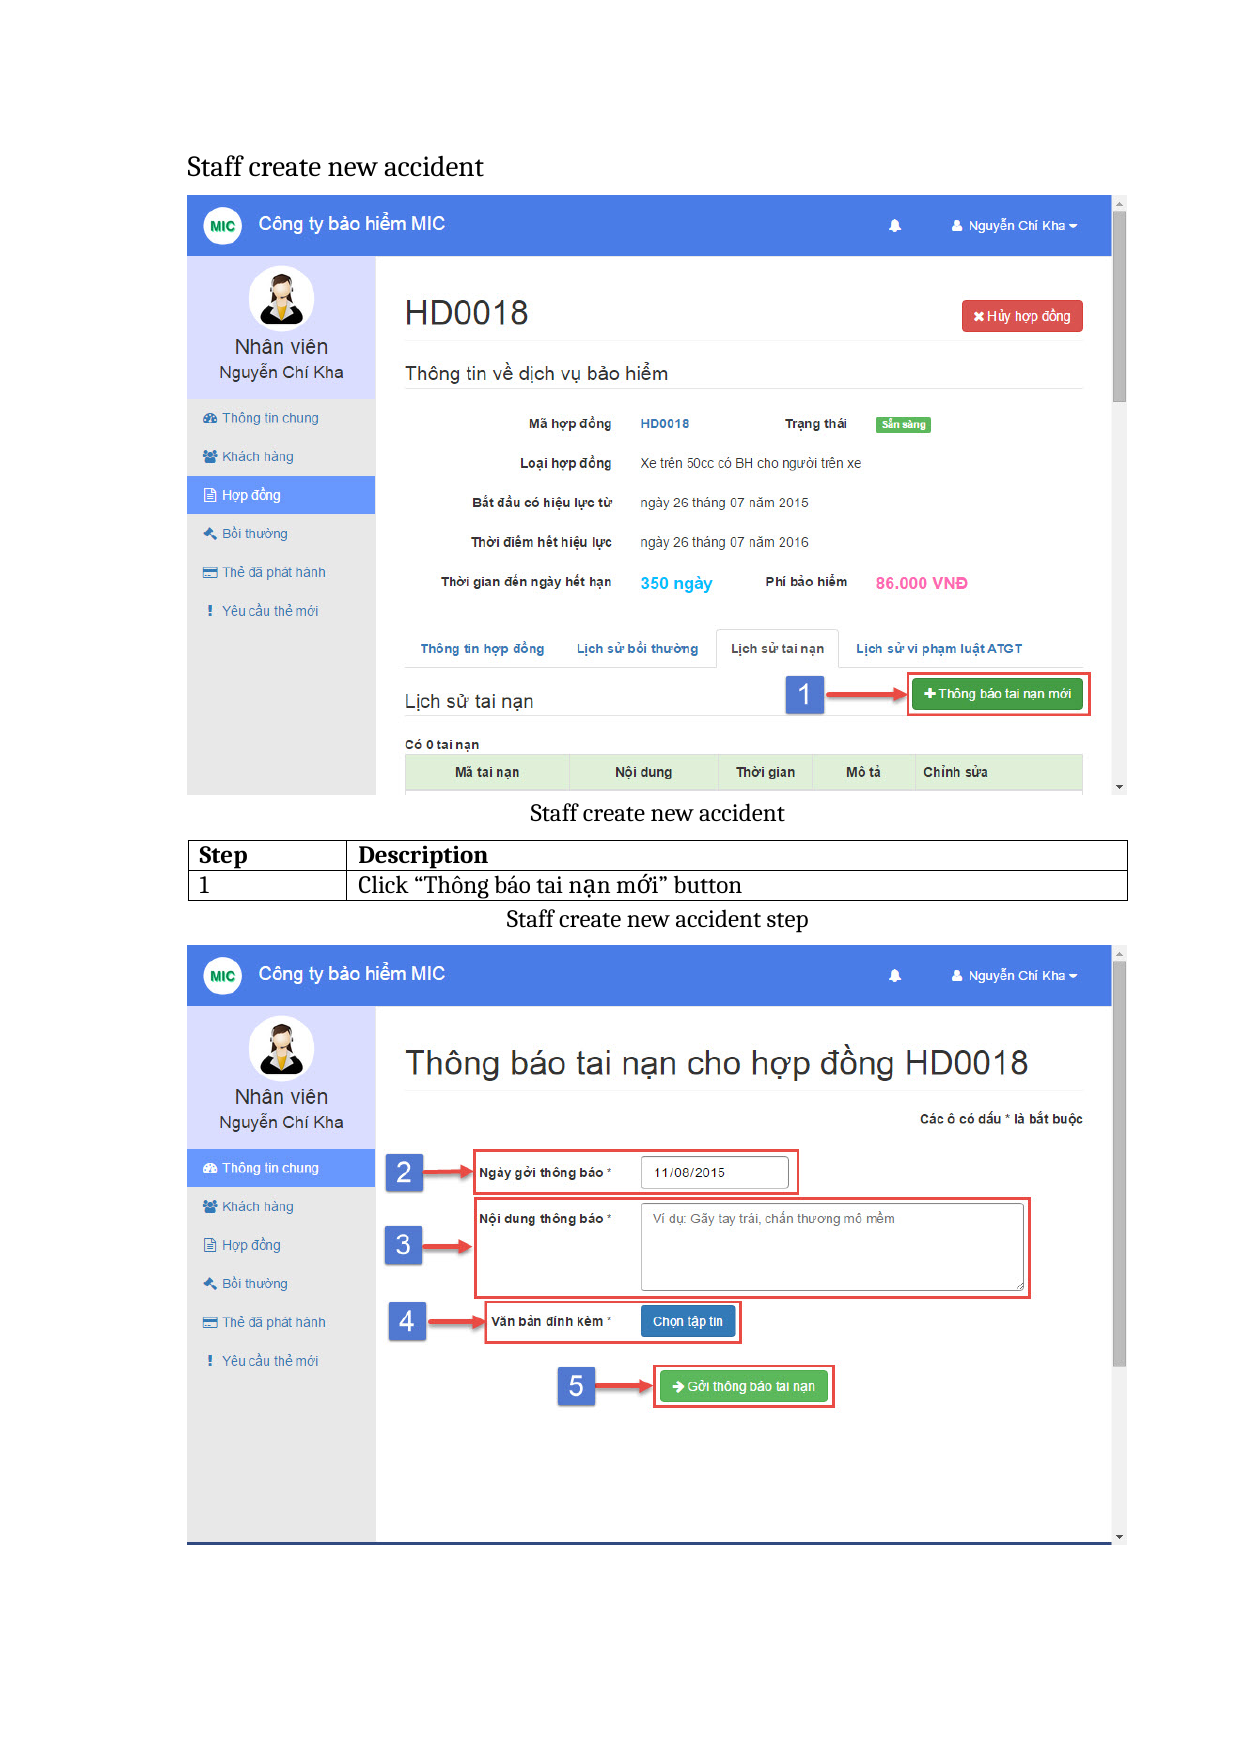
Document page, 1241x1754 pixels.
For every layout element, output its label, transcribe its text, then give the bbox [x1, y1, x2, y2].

subtitle Staff create new accident [187, 150, 1128, 183]
subtitle Staff create new accident step [187, 905, 1128, 933]
table_header Description [347, 841, 1127, 870]
table_header Step [189, 841, 346, 870]
subtitle Staff create new accident [187, 799, 1128, 827]
table_cell Click “Thông báo tai nạn mới” button [347, 871, 1127, 899]
picture [187, 195, 1127, 795]
picture [187, 945, 1127, 1545]
table_cell 1 [189, 871, 346, 899]
